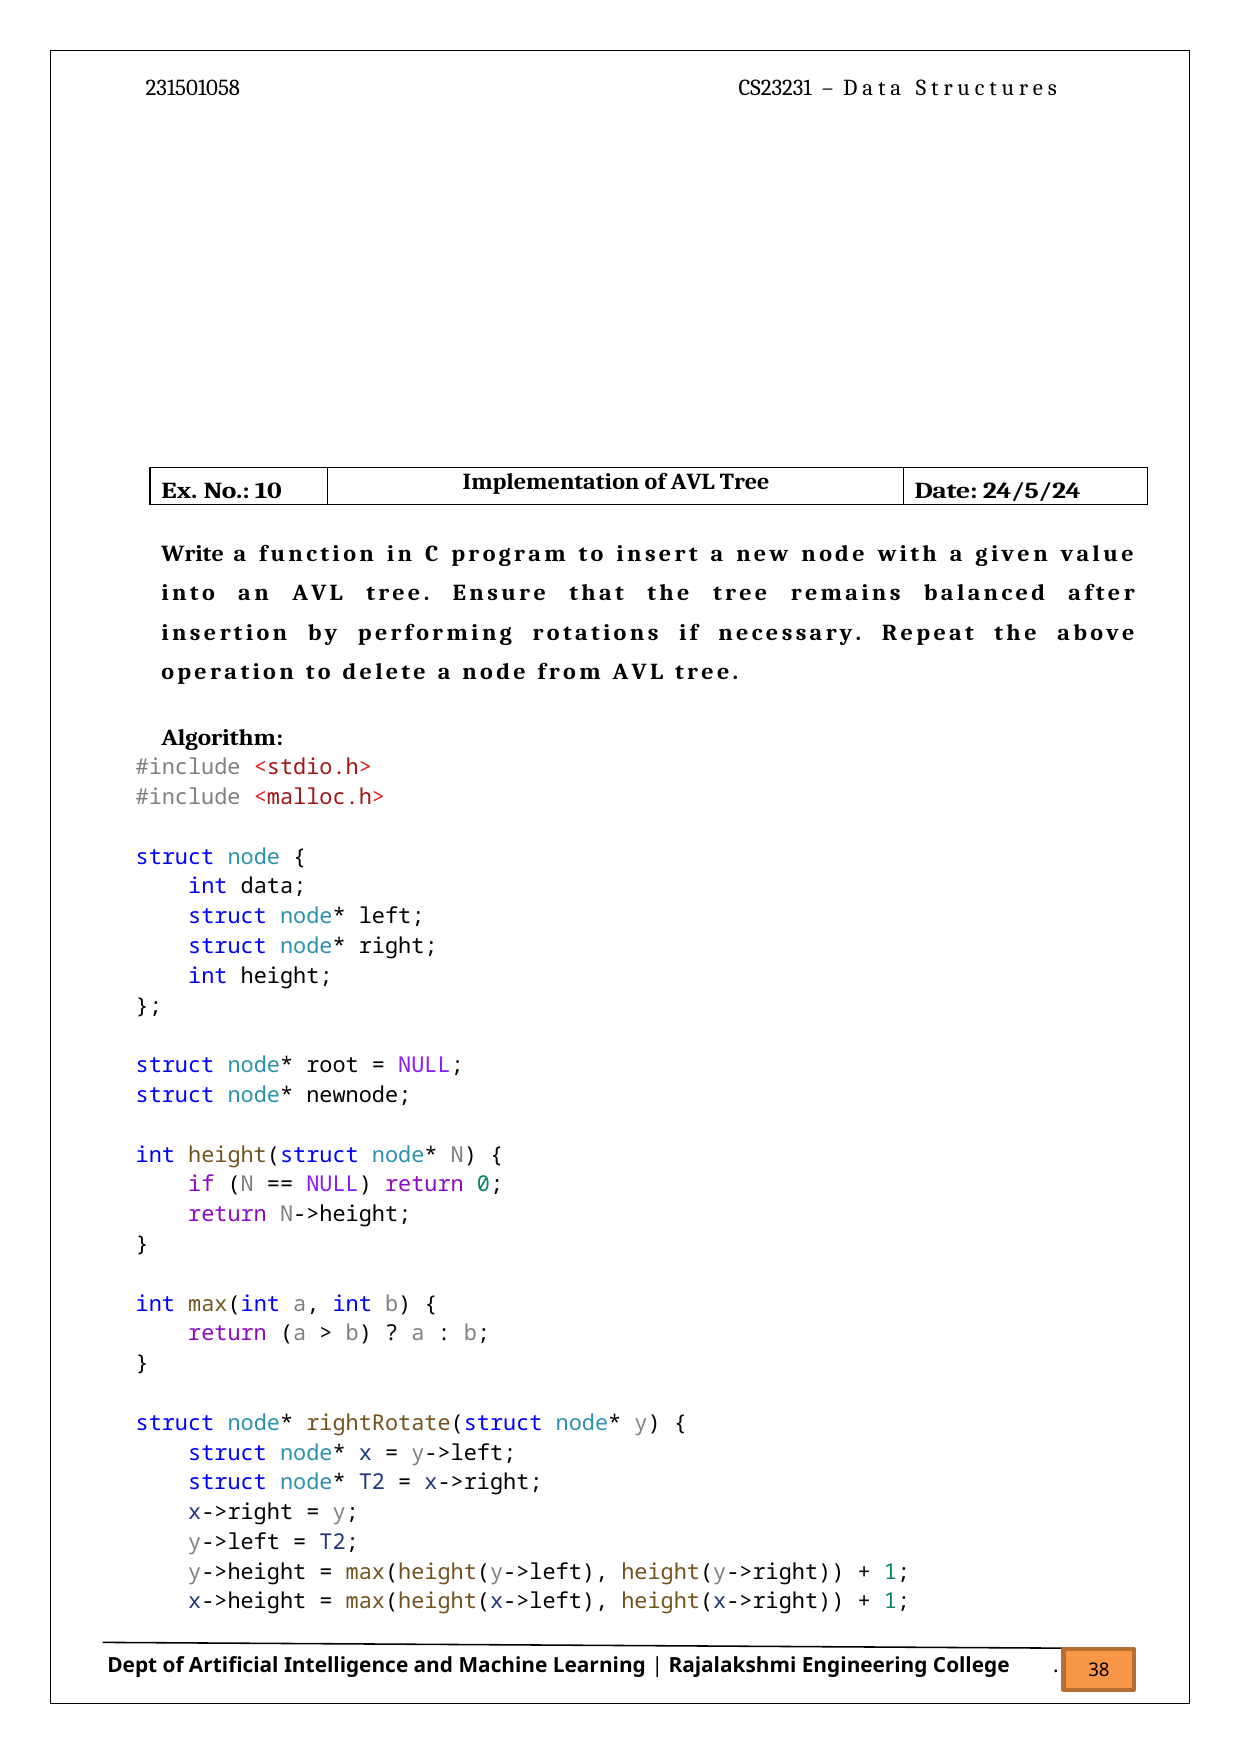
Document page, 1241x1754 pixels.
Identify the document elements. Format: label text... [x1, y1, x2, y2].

text int height(struct node* N) { [135, 1139, 1136, 1168]
text x->right = y; [135, 1496, 1136, 1526]
text #include <stdio.h> [135, 751, 1136, 781]
text struct node* rightRotate(struct node* y) { [135, 1407, 1136, 1437]
text Write a function in C program to insert a new node with a given value into an AVL tree. Ensure that the tree remains balanced after insertion by performing rotations if necessary. Repeat the above operation to delete a node from AVL tree. [161, 541, 1136, 685]
text struct node* left; [135, 900, 1136, 930]
text struct node* x = y->left; [135, 1437, 1136, 1466]
text } [135, 1347, 1136, 1377]
text int height; [135, 960, 1136, 990]
table_header Date: 24/5/24 [904, 468, 1147, 504]
text int max(int a, int b) { [135, 1288, 1136, 1317]
text struct node { [135, 841, 1136, 871]
text struct node* right; [135, 930, 1136, 960]
table_header Implementation of AVL Tree [328, 468, 903, 504]
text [135, 1586, 1136, 1615]
text Algorithm: [161, 725, 1136, 751]
text }; [135, 990, 1136, 1019]
text struct node* T2 = x->right; [135, 1466, 1136, 1496]
text struct node* root = NULL; [135, 1049, 1136, 1079]
text y->left = T2; [135, 1526, 1136, 1556]
text #include <malloc.h> [135, 781, 1136, 811]
text int data; [135, 871, 1136, 900]
text y->height = max(height(y->left), height(y->right)) + 1; [135, 1556, 1136, 1586]
table_header Ex. No.: 10 [151, 468, 327, 504]
text if (N == NULL) return 0; [135, 1168, 1136, 1198]
text struct node* newnode; [135, 1079, 1136, 1109]
text return (a > b) ? a : b; [135, 1317, 1136, 1347]
text return N->height; [135, 1198, 1136, 1228]
text } [135, 1228, 1136, 1258]
